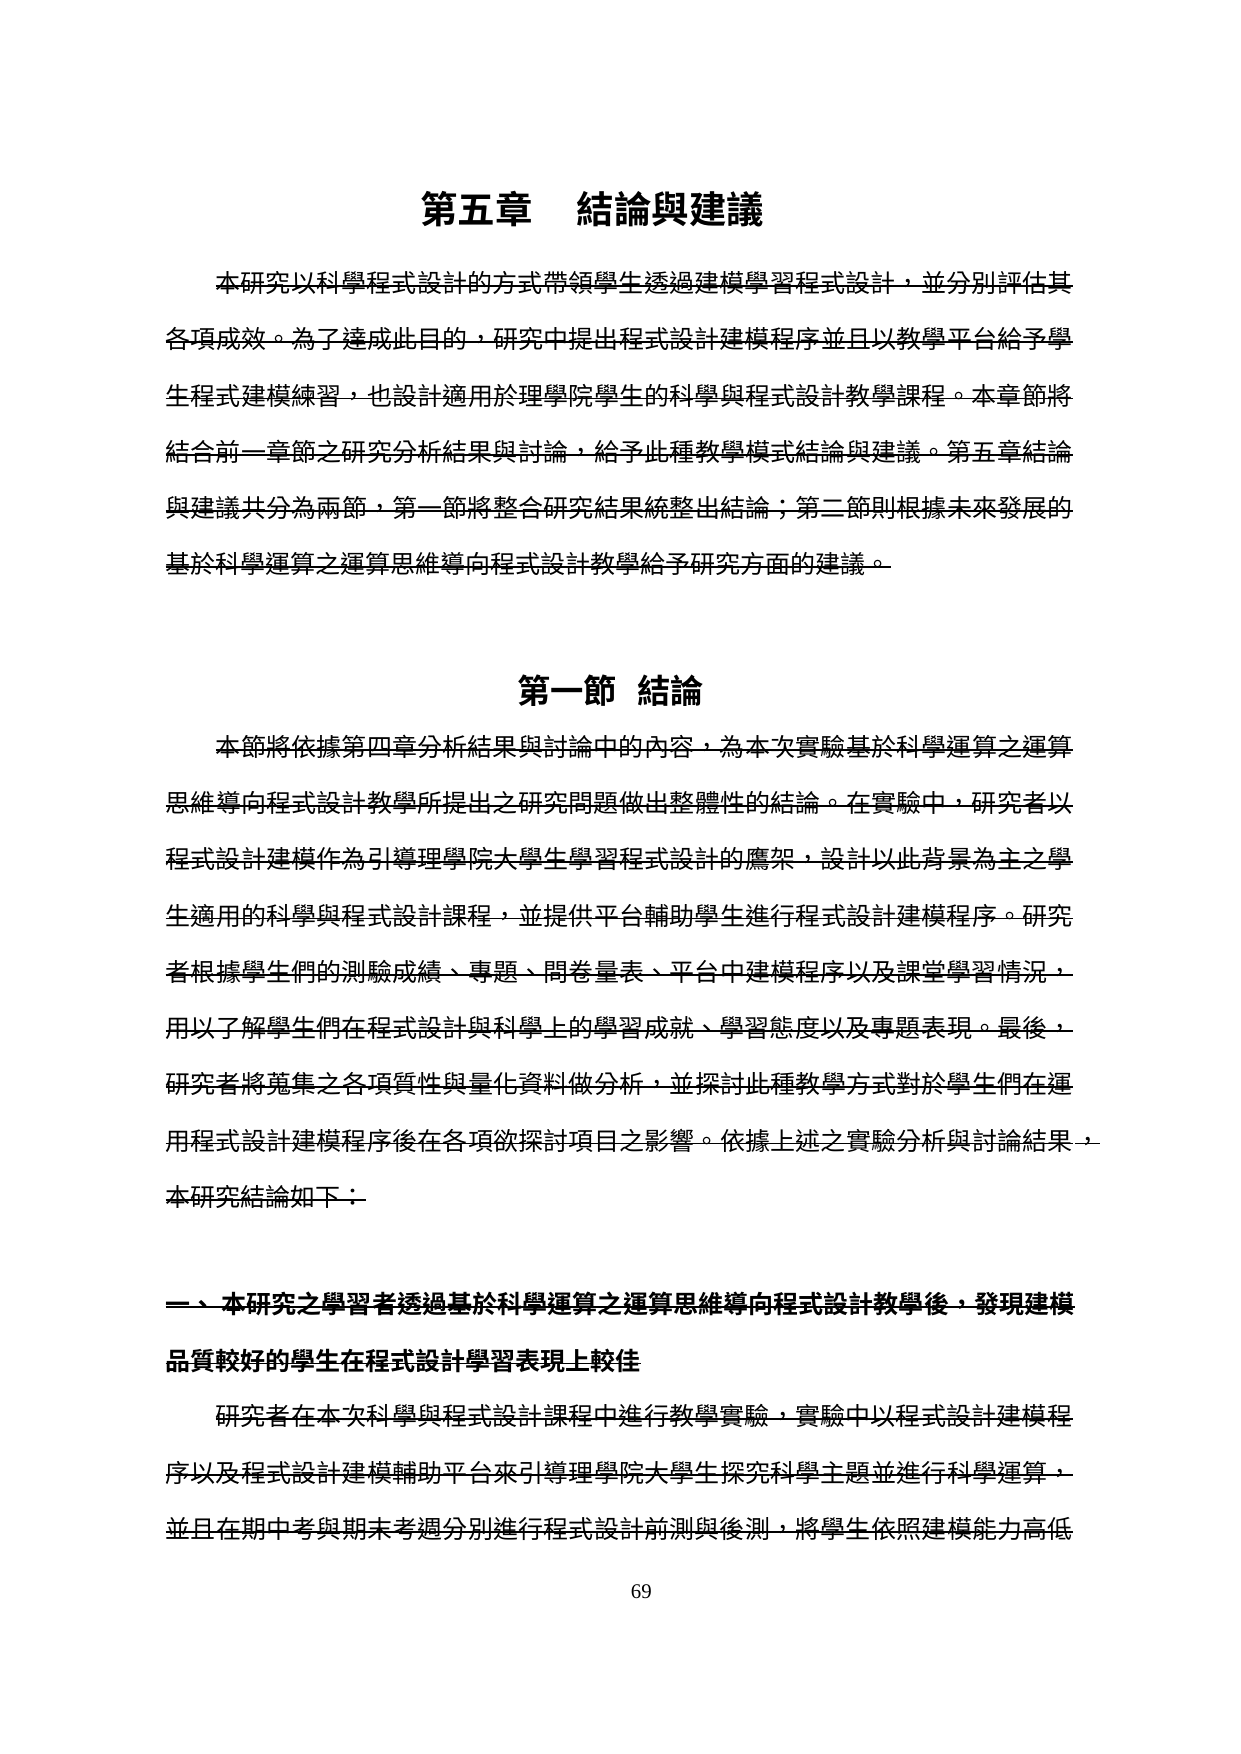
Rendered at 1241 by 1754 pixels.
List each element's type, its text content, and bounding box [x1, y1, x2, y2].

text 一、 本研究之學習者透過基於科學運算之運算思維導向程式設計教學後，發現建模品質較好的學生在程式設計學習表現上較佳 [165, 1307, 1075, 1378]
list 結論 [195, 652, 1075, 727]
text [165, 1396, 1075, 1546]
text 結論與建議 [165, 169, 1075, 244]
text 本節將依據第四章分析結果與討論中的內容，為本次實驗基於科學運算之運算思維導向程式設計教學所提出之研究問題做出整體性的結論。在實驗中，研究者以程式設計建模作為引導理學院大學生學習程式設計的鷹架，設計以此背景為主之學生適用的科學與程式設計課程，並提供平台輔助學生進行程式設計建模程序。研究者根據學生們的測驗成績、專題、問卷量表、平台中建模程序以及課堂學習情況，用以了解學生們在程式設計與科學上的學習成就、學習態度以及專題表現。最後，研究者將蒐集之各項質性與量化資料做分析，並探討此種教學方式對於學生們在運用程式設計建模程序後在各項欲探討項目之影響。依據上述之實驗分析與討論結果，本研究結論如下： [165, 727, 1075, 1214]
text 本研究以科學程式設計的方式帶領學生透過建模學習程式設計，並分別評估其各項成效。為了達成此目的，研究中提出程式設計建模程序並且以教學平台給予學生程式建模練習，也設計適用於理學院學生的科學與程式設計教學課程。本章節將結合前一章節之研究分析結果與討論，給予此種教學模式結論與建議。第五章結論與建議共分為兩節，第一節將整合研究結果統整出結論；第二節則根據未來發展的基於科學運算之運算思維導向程式設計教學給予研究方面的建議。 [165, 263, 1075, 582]
text 一、 本研究之學習者透過基於科學運算之運算思維導向程式設計教學後，發現建模品質較好的學生在程式設計學習表現上較佳 [165, 1284, 1075, 1306]
